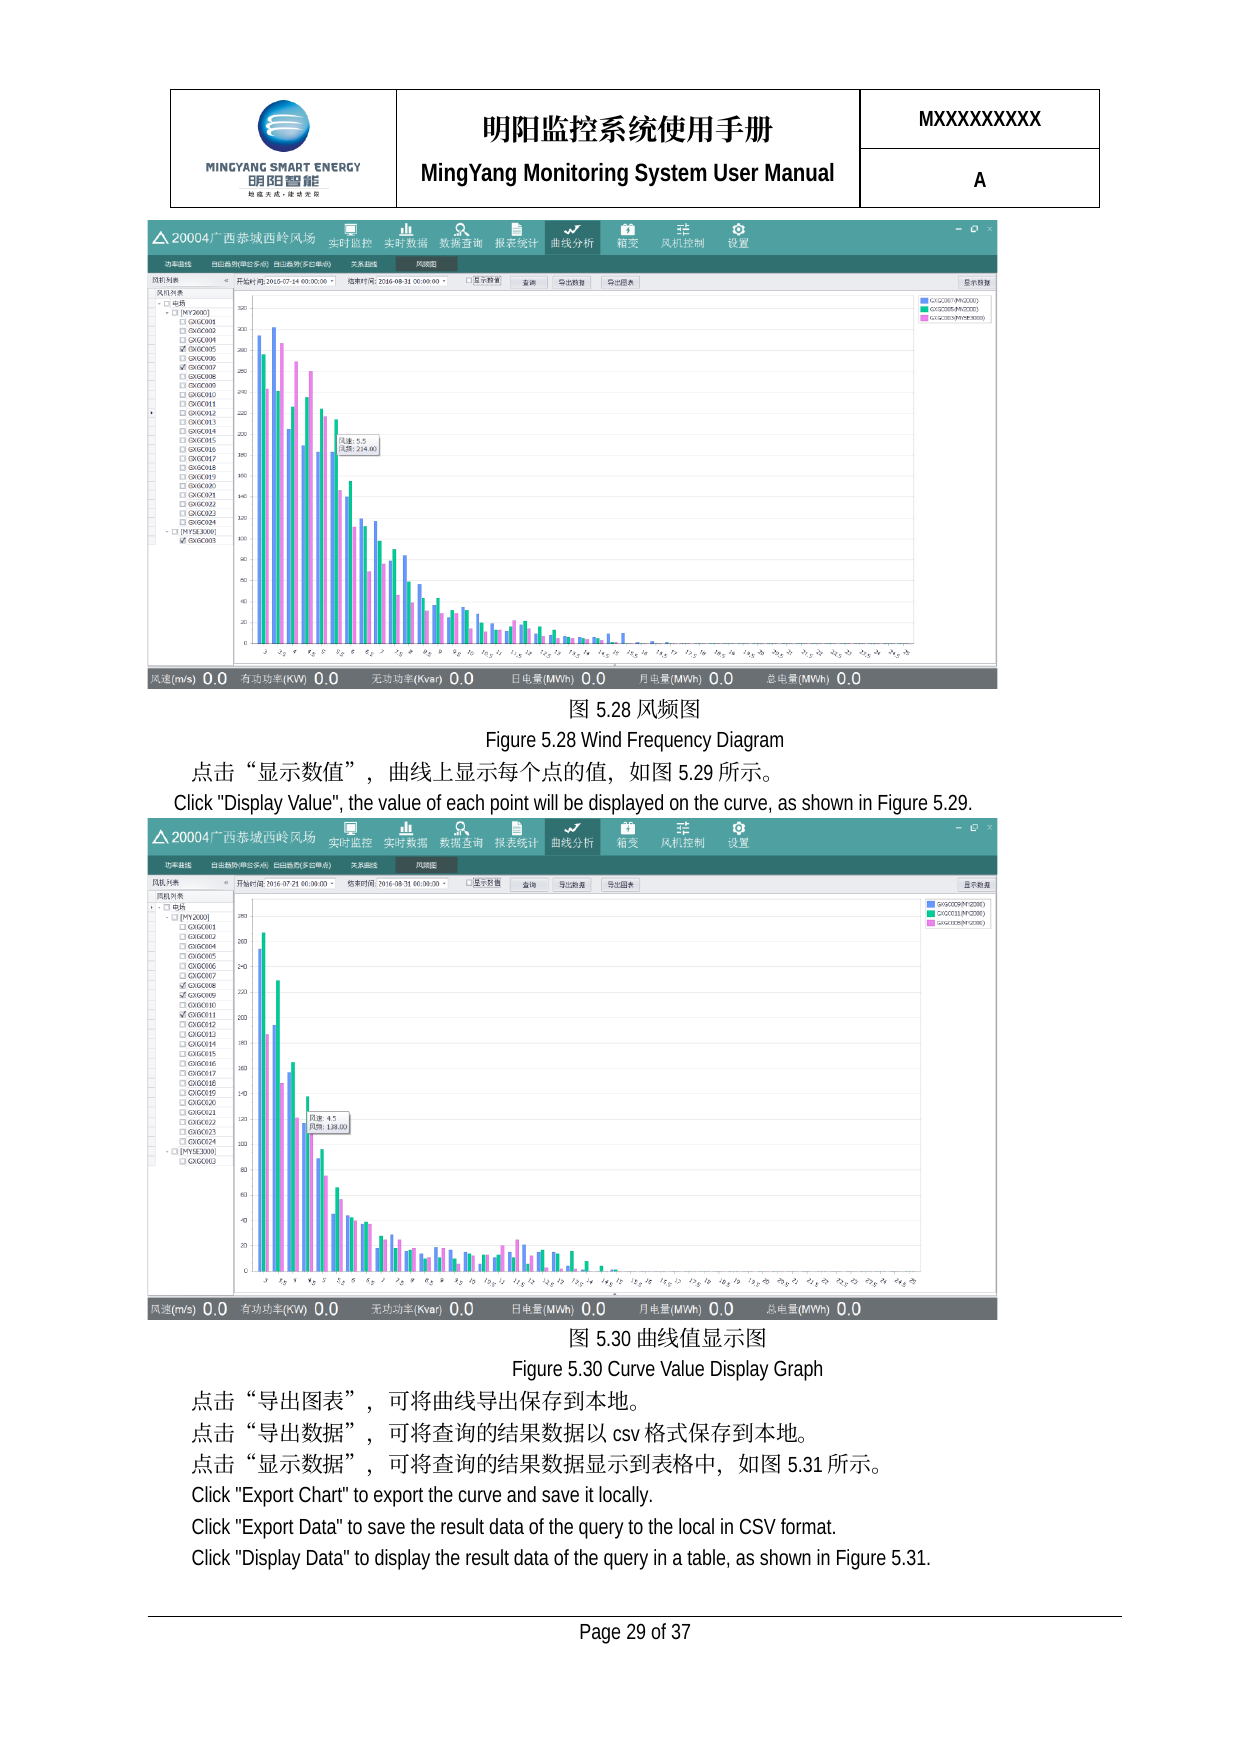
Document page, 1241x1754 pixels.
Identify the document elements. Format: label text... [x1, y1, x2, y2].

text Click "Export Chart" to export the curve and save it locally. [148, 1479, 1122, 1510]
picture [147, 220, 998, 689]
text 图 5.28 风频图 Figure 5.28 Wind Frequency Diagram [148, 692, 1122, 755]
text 点击“导出数据”，可将查询的结果数据以 csv 格式保存到本地。 [148, 1416, 1122, 1447]
text 点击“显示数据”，可将查询的结果数据显示到表格中，如图 5.31 所示。 [148, 1447, 1122, 1479]
text Click "Display Data" to display the result data of the query in a table, as shown in Figure 5.31. [148, 1542, 1122, 1573]
picture [206, 100, 360, 197]
text 图 5.30 曲线值显示图 [148, 1322, 1122, 1353]
text 点击“导出图表”，可将曲线导出保存到本地。 [148, 1384, 1122, 1416]
picture [147, 818, 998, 1320]
text Figure 5.30 Curve Value Display Graph [148, 1353, 1122, 1384]
text 点击“显示数值”，曲线上显示每个点的值，如图 5.29 所示。 Click "Display Value", the value of each point will be displayed on the curve, as shown in Figure 5.29. [148, 755, 1122, 818]
text Click "Export Data" to save the result data of the query to the local in CSV format. [148, 1510, 1122, 1542]
